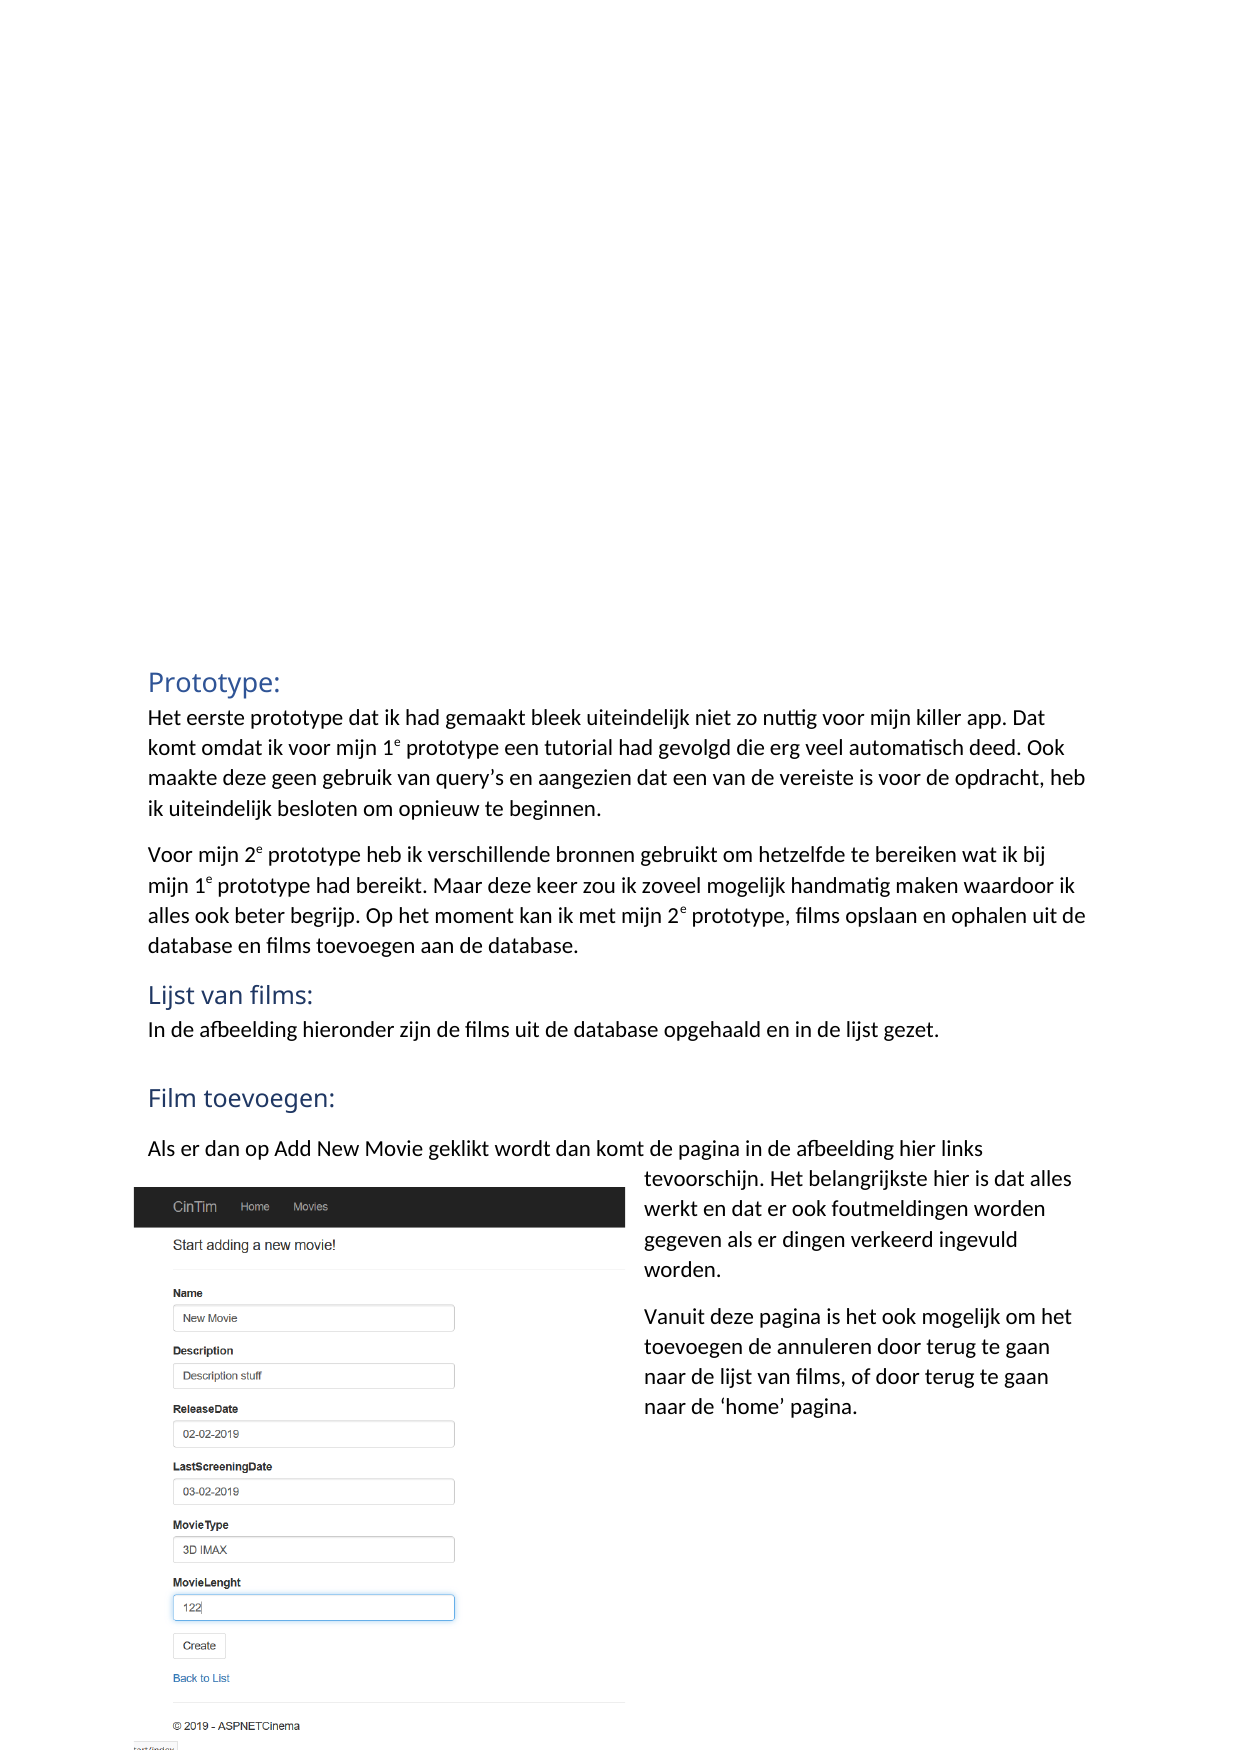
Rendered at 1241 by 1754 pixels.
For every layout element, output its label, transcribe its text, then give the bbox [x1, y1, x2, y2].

subtitle Lijst van films: [148, 978, 1093, 1012]
picture [133, 1187, 626, 1750]
text Film toevoegen: [148, 1081, 1093, 1115]
text Als er dan op Add New Movie geklikt wordt dan komt de pagina in de afbeelding hier links tevoorschijn. Het belangrijkste hier is dat alles werkt en dat er ook foutmeldingen worden gegeven als er dingen verkeerd ingevuld worden. [148, 1134, 1093, 1283]
text Vanuit deze pagina is het ook mogelijk om het toevoegen de annuleren door terug te gaan naar de lijst van films, of door terug te gaan naar de ‘home’ pagina. [626, 1302, 1093, 1420]
text Het eerste prototype dat ik had gemaakt bleek uiteindelijk niet zo nuttig voor mijn killer app. Dat komt omdat ik voor mijn 1e prototype een tutorial had gevolgd die erg veel automatisch deed. Ook maakte deze geen gebruik van query’s en aangezien dat een van de vereiste is voor de opdracht, heb ik uiteindelijk besloten om opnieuw te beginnen. [148, 703, 1093, 822]
text Voor mijn 2e prototype heb ik verschillende bronnen gebruikt om hetzelfde te bereiken wat ik bij mijn 1e prototype had bereikt. Maar deze keer zou ik zoveel mogelijk handmatig maken waardoor ik alles ook beter begrijp. Op het moment kan ik met mijn 2e prototype, films opslaan en ophalen uit de database en films toevoegen aan de database. [148, 841, 1093, 959]
text In de afbeelding hieronder zijn de films uit de database opgehaald en in de lijst gezet. [148, 1015, 1093, 1043]
subtitle Prototype: [148, 663, 1093, 700]
